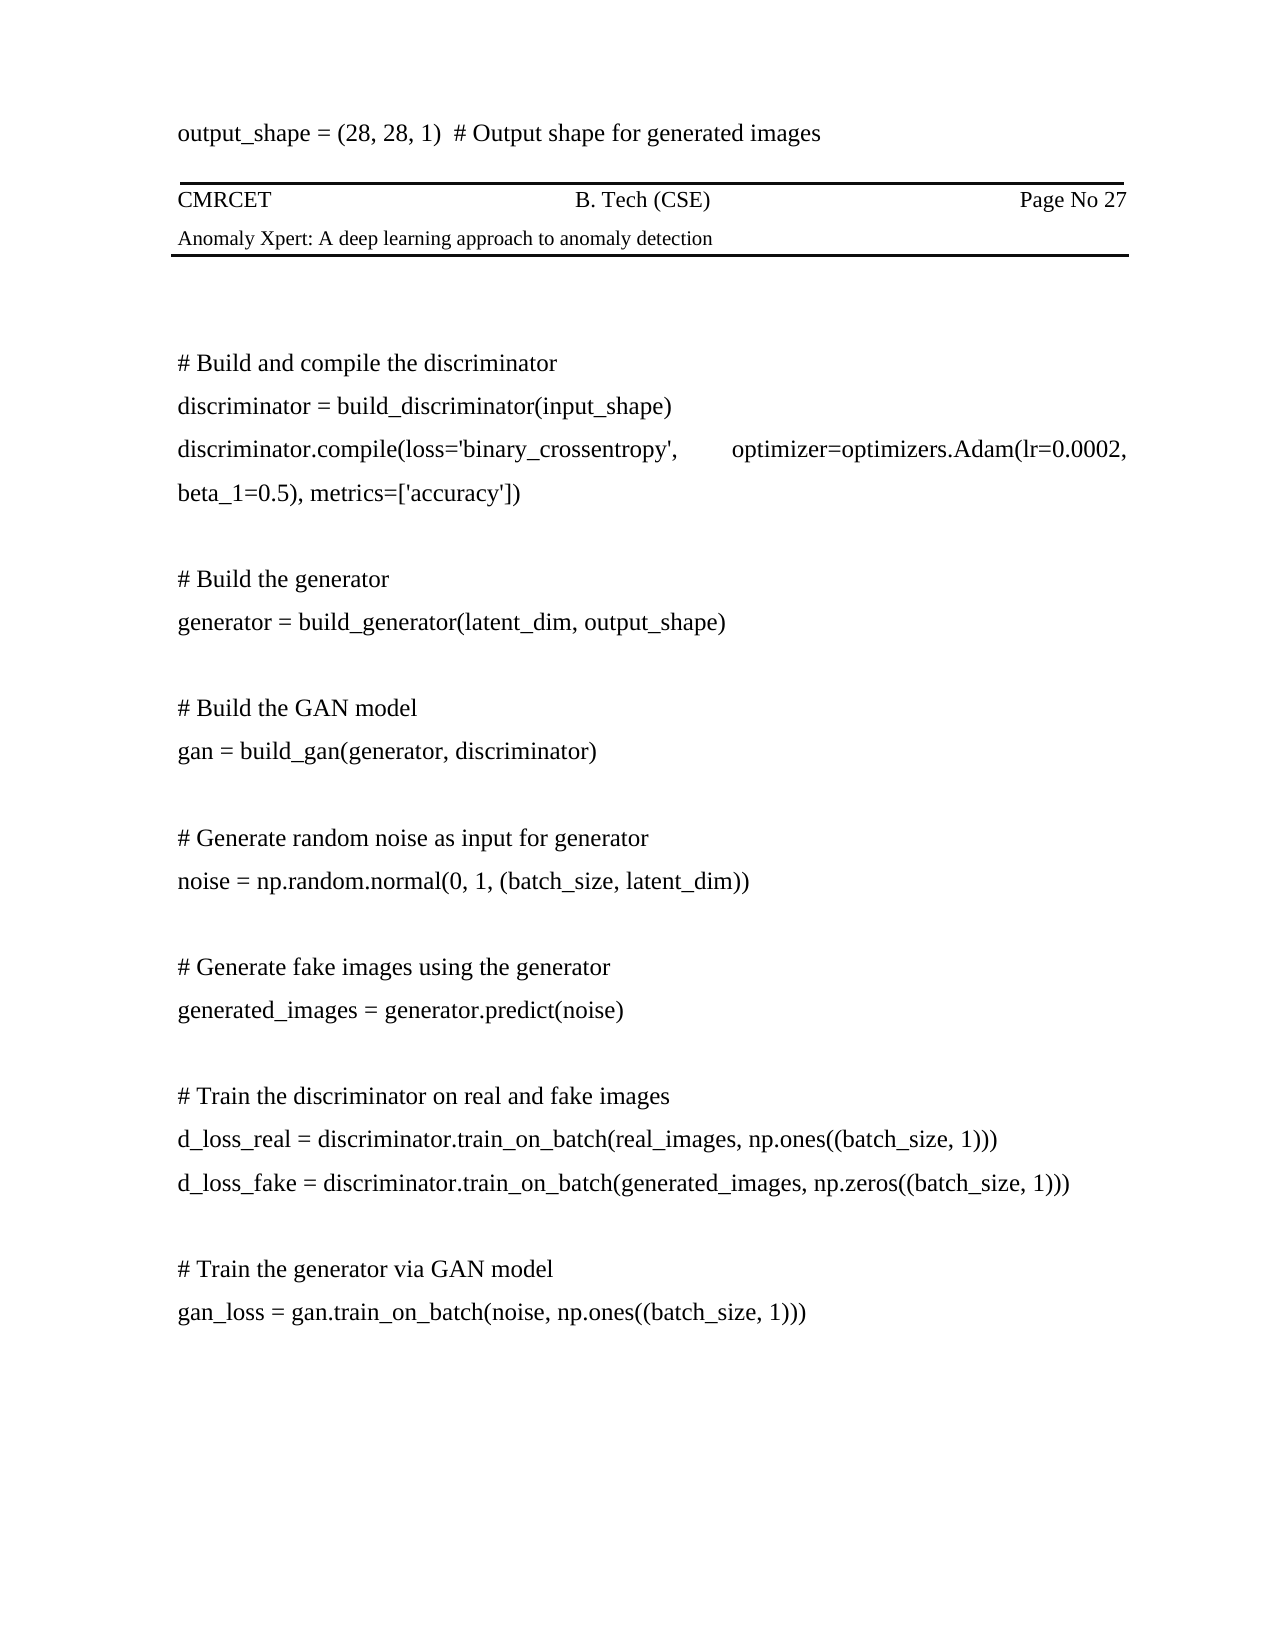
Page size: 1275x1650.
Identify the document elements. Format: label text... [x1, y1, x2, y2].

text d_loss_real = discriminator.train_on_batch(real_images, np.ones((batch_size, 1))) [177, 1124, 1127, 1153]
text generator = build_generator(latent_dim, output_shape) [177, 607, 1127, 636]
text # Train the discriminator on real and fake images [177, 1081, 1127, 1110]
text gan_loss = gan.train_on_batch(noise, np.ones((batch_size, 1))) [177, 1297, 1127, 1326]
text CMRCET B. Tech (CSE) Page No 27 [177, 187, 1127, 213]
text # Generate fake images using the generator [177, 952, 1127, 981]
text Anomaly Xpert: A deep learning approach to anomaly detection [177, 226, 1127, 250]
text discriminator = build_discriminator(input_shape) [177, 391, 1127, 420]
text generated_images = generator.predict(noise) [177, 995, 1127, 1024]
text output_shape = (28, 28, 1) # Output shape for generated images [177, 118, 1127, 147]
text # Generate random noise as input for generator [177, 823, 1127, 851]
text discriminator.compile(loss='binary_crossentropy', optimizer=optimizers.Adam(lr=0.0002, beta_1=0.5), metrics=['accuracy']) [177, 434, 1127, 506]
text gan = build_gan(generator, discriminator) [177, 736, 1127, 765]
text d_loss_fake = discriminator.train_on_batch(generated_images, np.zeros((batch_size, 1))) [177, 1168, 1127, 1196]
text # Build the GAN model [177, 693, 1127, 722]
text # Build and compile the discriminator [177, 348, 1127, 377]
text # Train the generator via GAN model [177, 1254, 1127, 1283]
text # Build the generator [177, 564, 1127, 593]
text noise = np.random.normal(0, 1, (batch_size, latent_dim)) [177, 866, 1127, 894]
